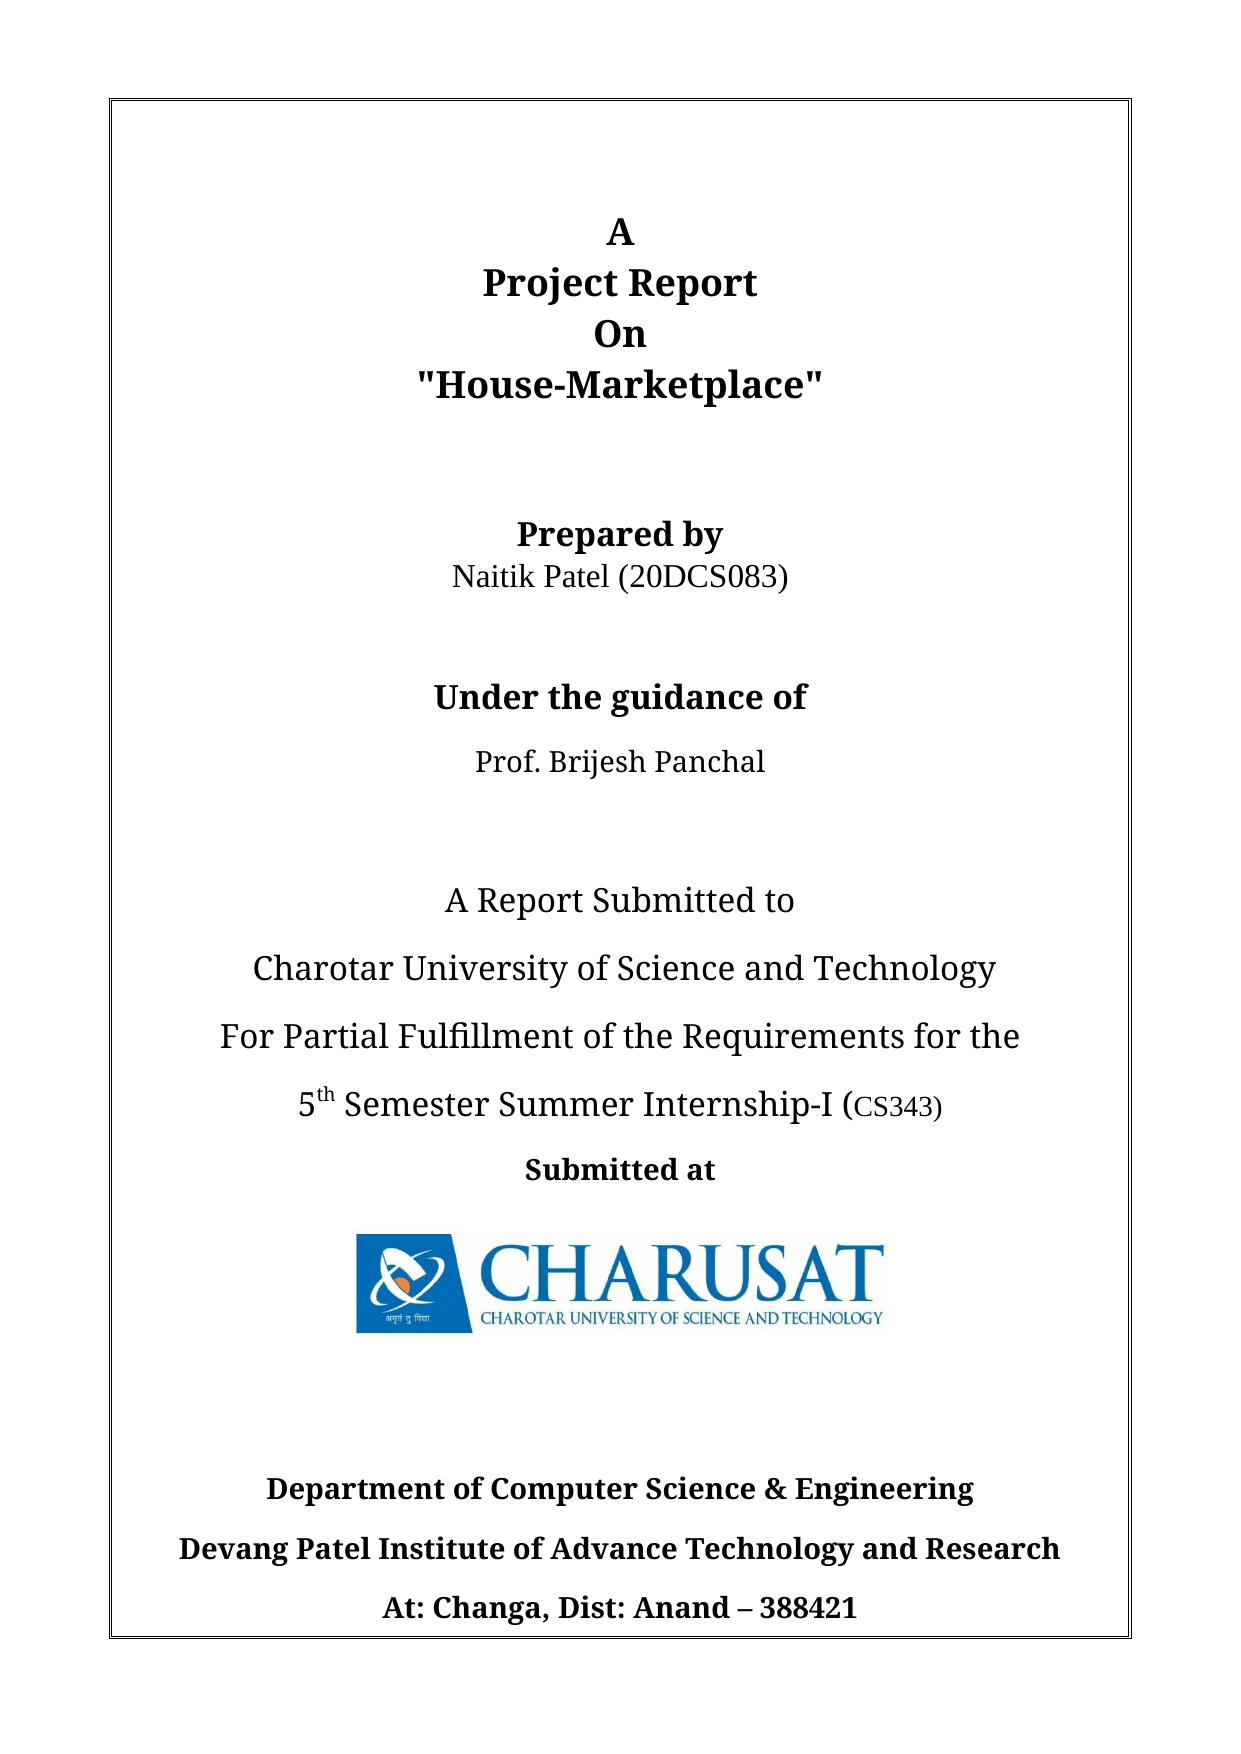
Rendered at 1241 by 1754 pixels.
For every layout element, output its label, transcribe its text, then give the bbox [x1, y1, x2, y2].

text On [120, 308, 1120, 359]
text Submitted at [120, 1149, 1120, 1189]
text Naitik Patel (20DCS083) [120, 556, 1120, 594]
picture [351, 1228, 889, 1338]
text A Report Submitted to [120, 877, 1120, 922]
text Project Report [120, 257, 1120, 308]
text Prof. Brijesh Panchal [120, 742, 1120, 781]
text Department of Computer Science & Engineering [120, 1469, 1120, 1508]
text Devang Patel Institute of Advance Technology and Research [120, 1528, 1120, 1568]
text For Partial Fulfillment of the Requirements for the [120, 1013, 1120, 1058]
text of Science and Technology [120, 945, 1120, 990]
text A [120, 206, 1120, 257]
text Prepared by [120, 510, 1120, 556]
text At: Changa, Dist: Anand – 388421 [120, 1588, 1120, 1627]
text "House-Marketplace" [120, 359, 1120, 410]
text Under the guidance of [120, 673, 1120, 719]
text 5th Semester Summer Internship-I (CS343) [120, 1081, 1120, 1126]
